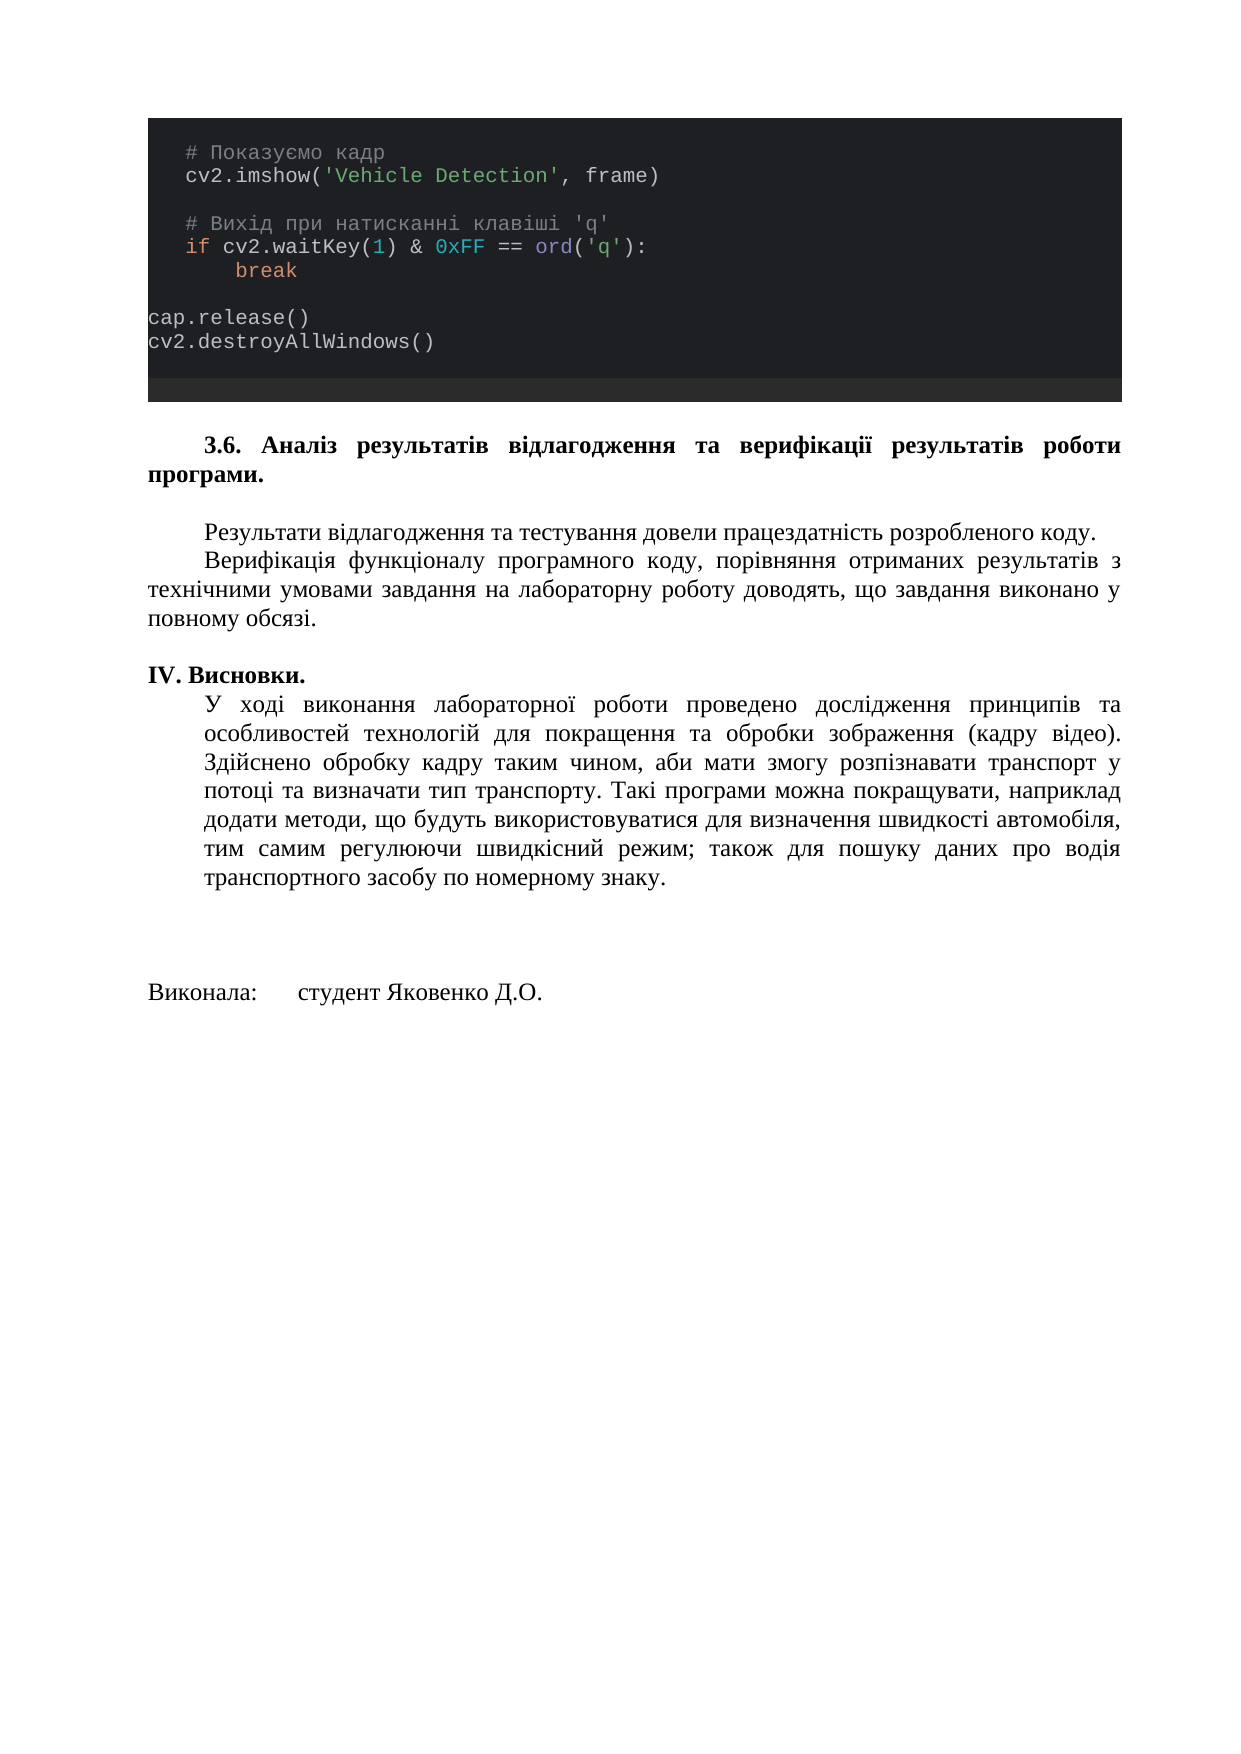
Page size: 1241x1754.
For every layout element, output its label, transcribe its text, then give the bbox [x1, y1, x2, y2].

text 3.6. Аналіз результатів відлагодження та верифікації результатів роботи програми. [148, 431, 1122, 488]
text У ході виконання лабораторної роботи проведено дослідження принципів та особливостей технологій для покращення та обробки зображення (кадру відео). Здійснено обробку кадру таким чином, аби мати змогу розпізнавати транспорт у потоці та визначати тип транспорту. Такі програми можна покращувати, наприклад додати методи, що будуть використовуватися для визначення швидкості автомобіля, тим самим регулюючи швидкісний режим; також для пошуку даних про водія транспортного засобу по номерному знаку. [204, 689, 1122, 891]
text cv2.destroyAllWindows() [148, 331, 1122, 354]
text cap.release() [148, 307, 1122, 331]
text if cv2.waitKey(1) & 0xFF == ord('q'): [148, 236, 1122, 260]
text cv2.imshow('Vehicle Detection', frame) [148, 165, 1122, 189]
text IV. Висновки. [148, 661, 1122, 689]
text # Показуємо кадр [148, 142, 1122, 165]
text Виконала: студент Яковенко Д.О. [148, 977, 1122, 1006]
text Результати відлагодження та тестування довели працездатність розробленого коду. [148, 517, 1122, 546]
text break [148, 260, 1122, 284]
text # Вихід при натисканні клавіші 'q' [148, 213, 1122, 236]
text Верифікація функціоналу програмного коду, порівняння отриманих результатів з технічними умовами завдання на лабораторну роботу доводять, що завдання виконано у повному обсязі. [148, 546, 1122, 632]
